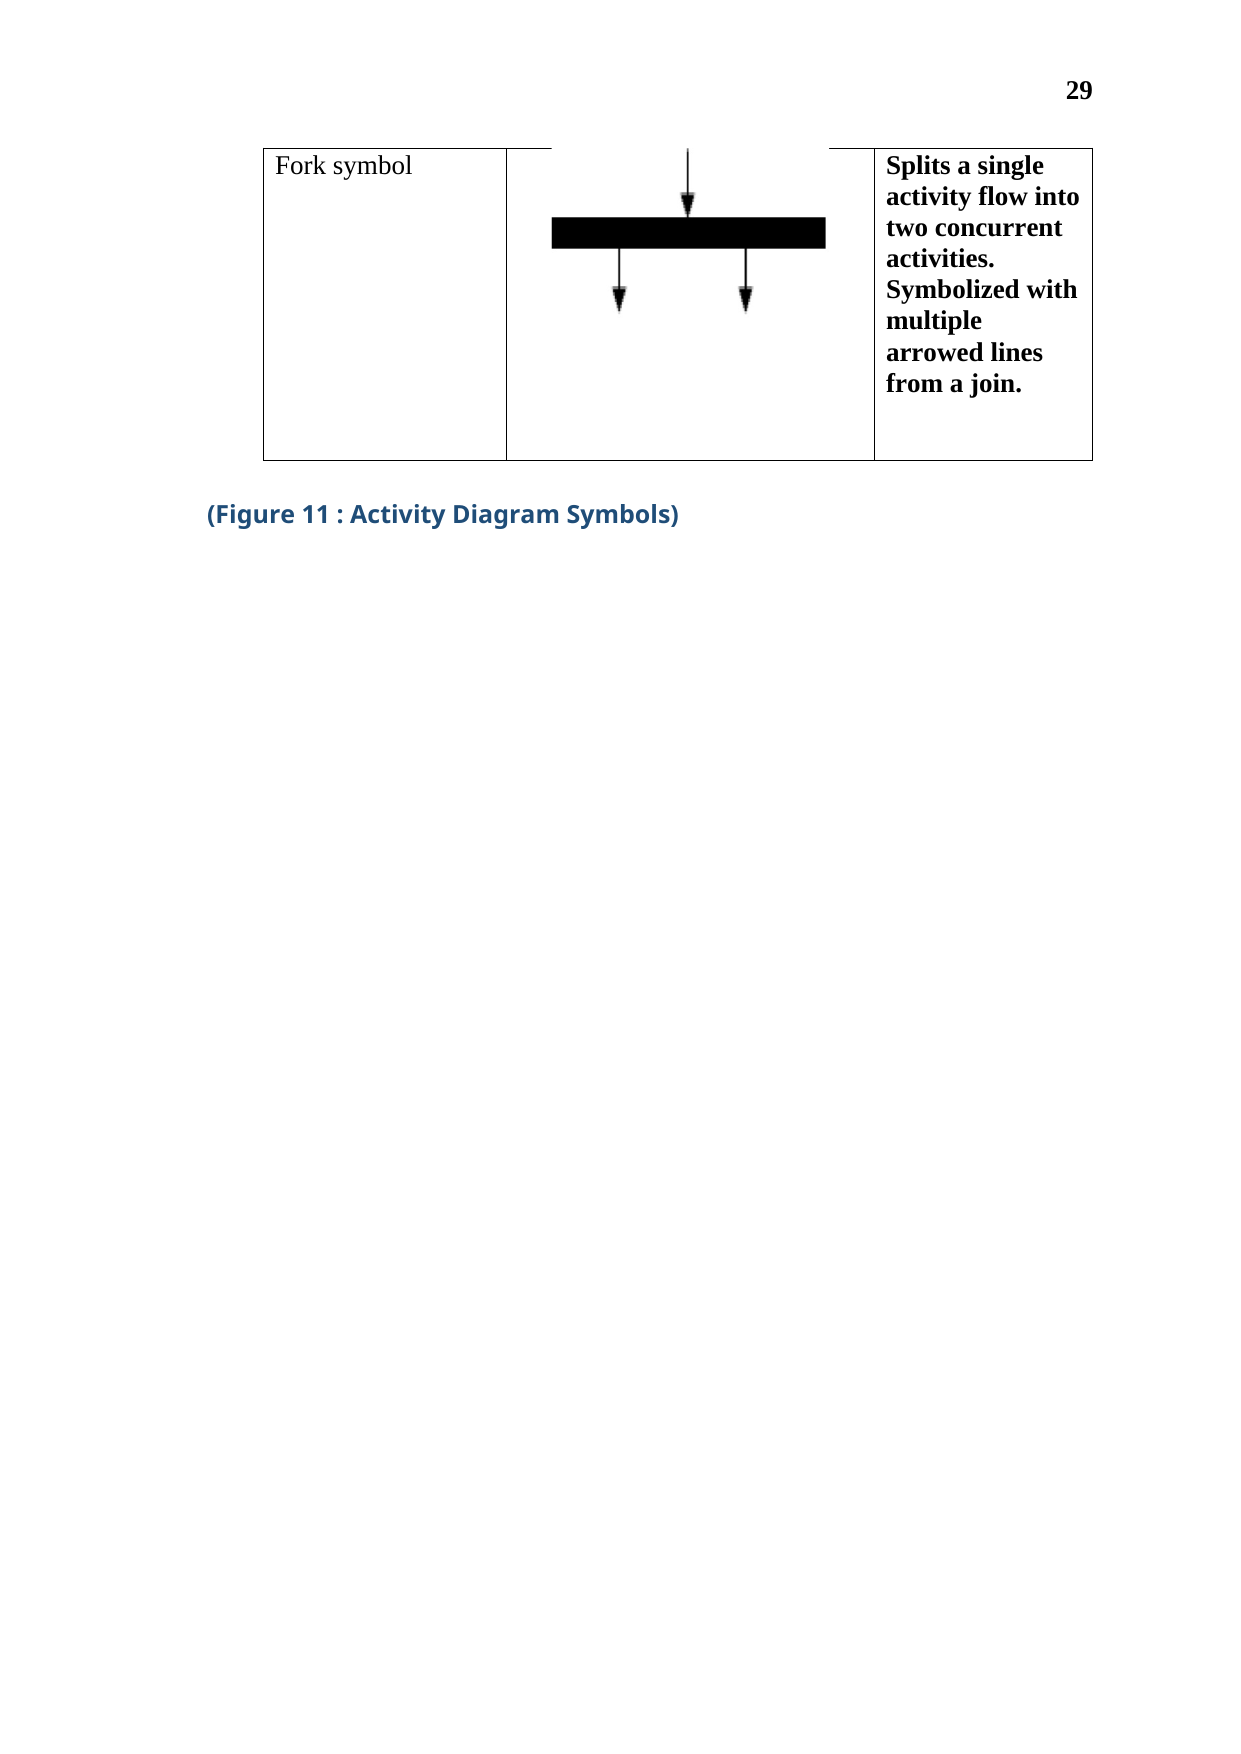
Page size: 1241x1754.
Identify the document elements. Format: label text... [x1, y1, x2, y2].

table_cell Fork symbol [264, 149, 506, 460]
picture [551, 148, 830, 320]
table_cell [507, 149, 874, 460]
subtitle (Figure 11 : Activity Diagram Symbols) [207, 497, 1092, 531]
table_cell Splits a single activity flow into two concurrent activities. Symbolized with multiple arrowed lines from a join. [875, 149, 1092, 460]
